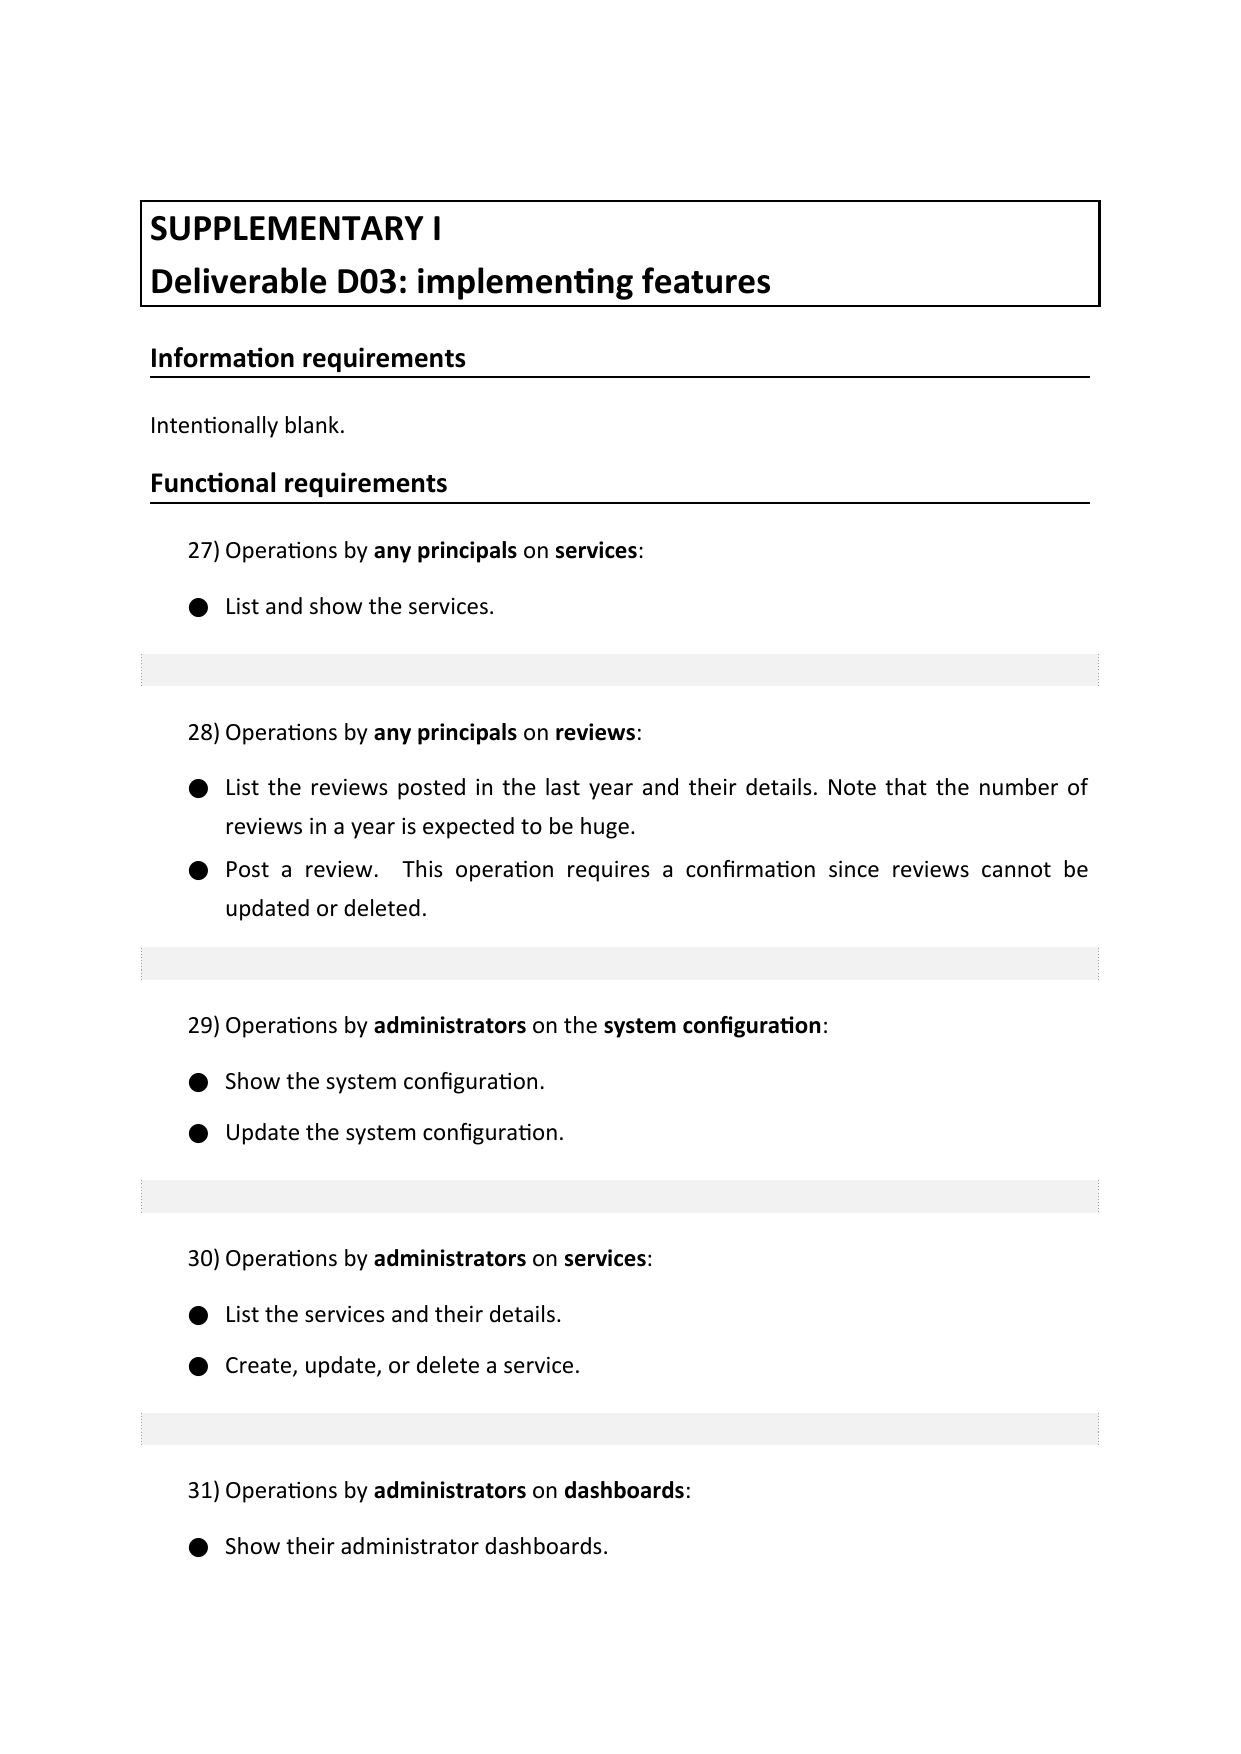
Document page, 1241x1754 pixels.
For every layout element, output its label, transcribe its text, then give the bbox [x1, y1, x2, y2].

list List the services and their details. [187, 1285, 1090, 1336]
subtitle Information requirements [150, 339, 1090, 376]
list Create, update, or delete a service. [187, 1336, 1090, 1388]
list Operations by any principals on reviews: [187, 716, 1090, 746]
list Operations by administrators on dashboards: [187, 1475, 1090, 1505]
subtitle Functional requirements [150, 464, 1090, 502]
list List the reviews posted in the last year and their details. Note that the number of reviews in a year is expected to be huge. [187, 759, 1090, 841]
list List and show the services. [187, 577, 1090, 629]
subtitle SUPPLEMENTARY I Deliverable D03: implementing features [142, 202, 1098, 305]
list Show the system configuration. [187, 1052, 1090, 1104]
list Update the system configuration. [187, 1104, 1090, 1155]
list Show their administrator dashboards. [187, 1518, 1090, 1569]
text Intentionally blank. [150, 409, 1090, 439]
list Operations by any principals on services: [187, 534, 1090, 565]
list Post a review. This operation requires a confirmation since reviews cannot be updated or deleted. [187, 841, 1090, 922]
list Operations by administrators on the system configuration: [187, 1009, 1090, 1040]
list Operations by administrators on services: [187, 1242, 1090, 1273]
